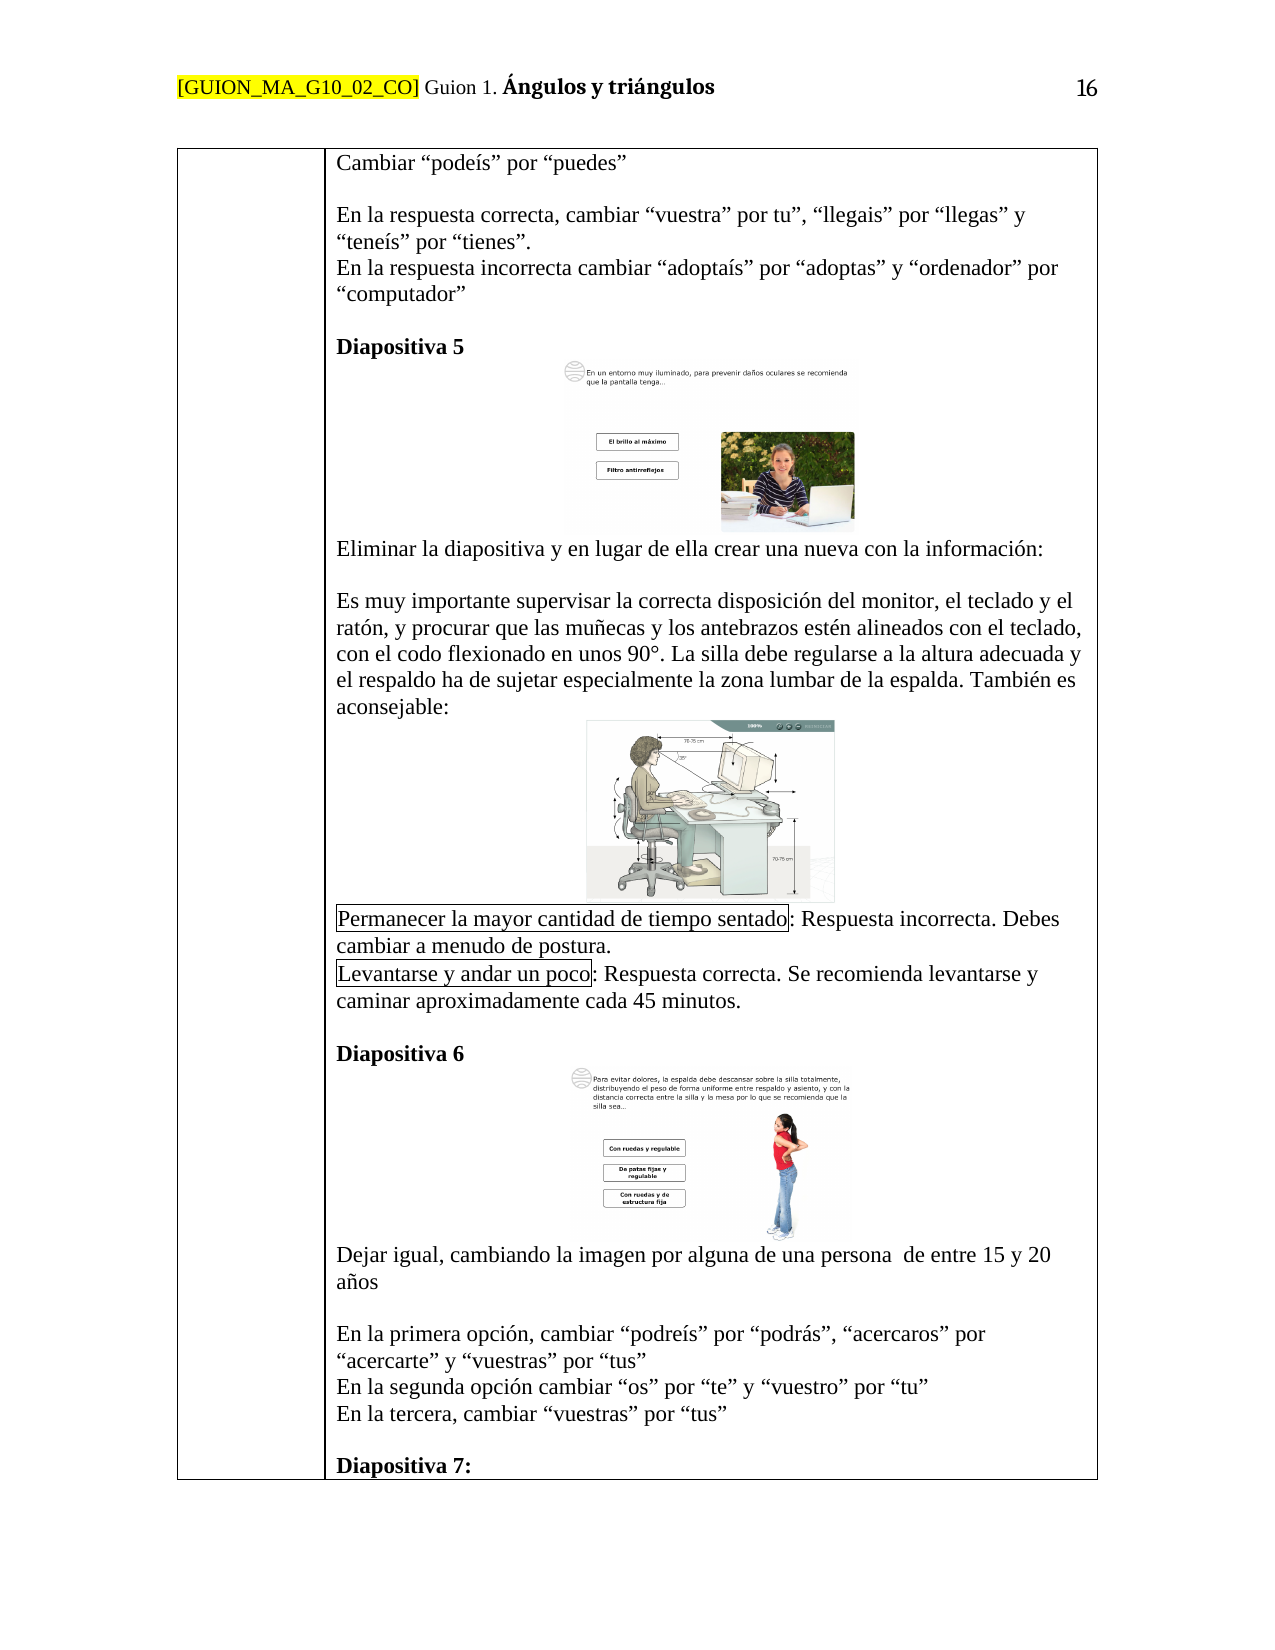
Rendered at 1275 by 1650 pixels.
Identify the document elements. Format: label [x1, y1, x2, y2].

picture [570, 1066, 852, 1242]
picture [563, 359, 859, 535]
picture [585, 719, 837, 904]
table_cell [178, 149, 324, 1479]
table_cell [326, 149, 1097, 1479]
